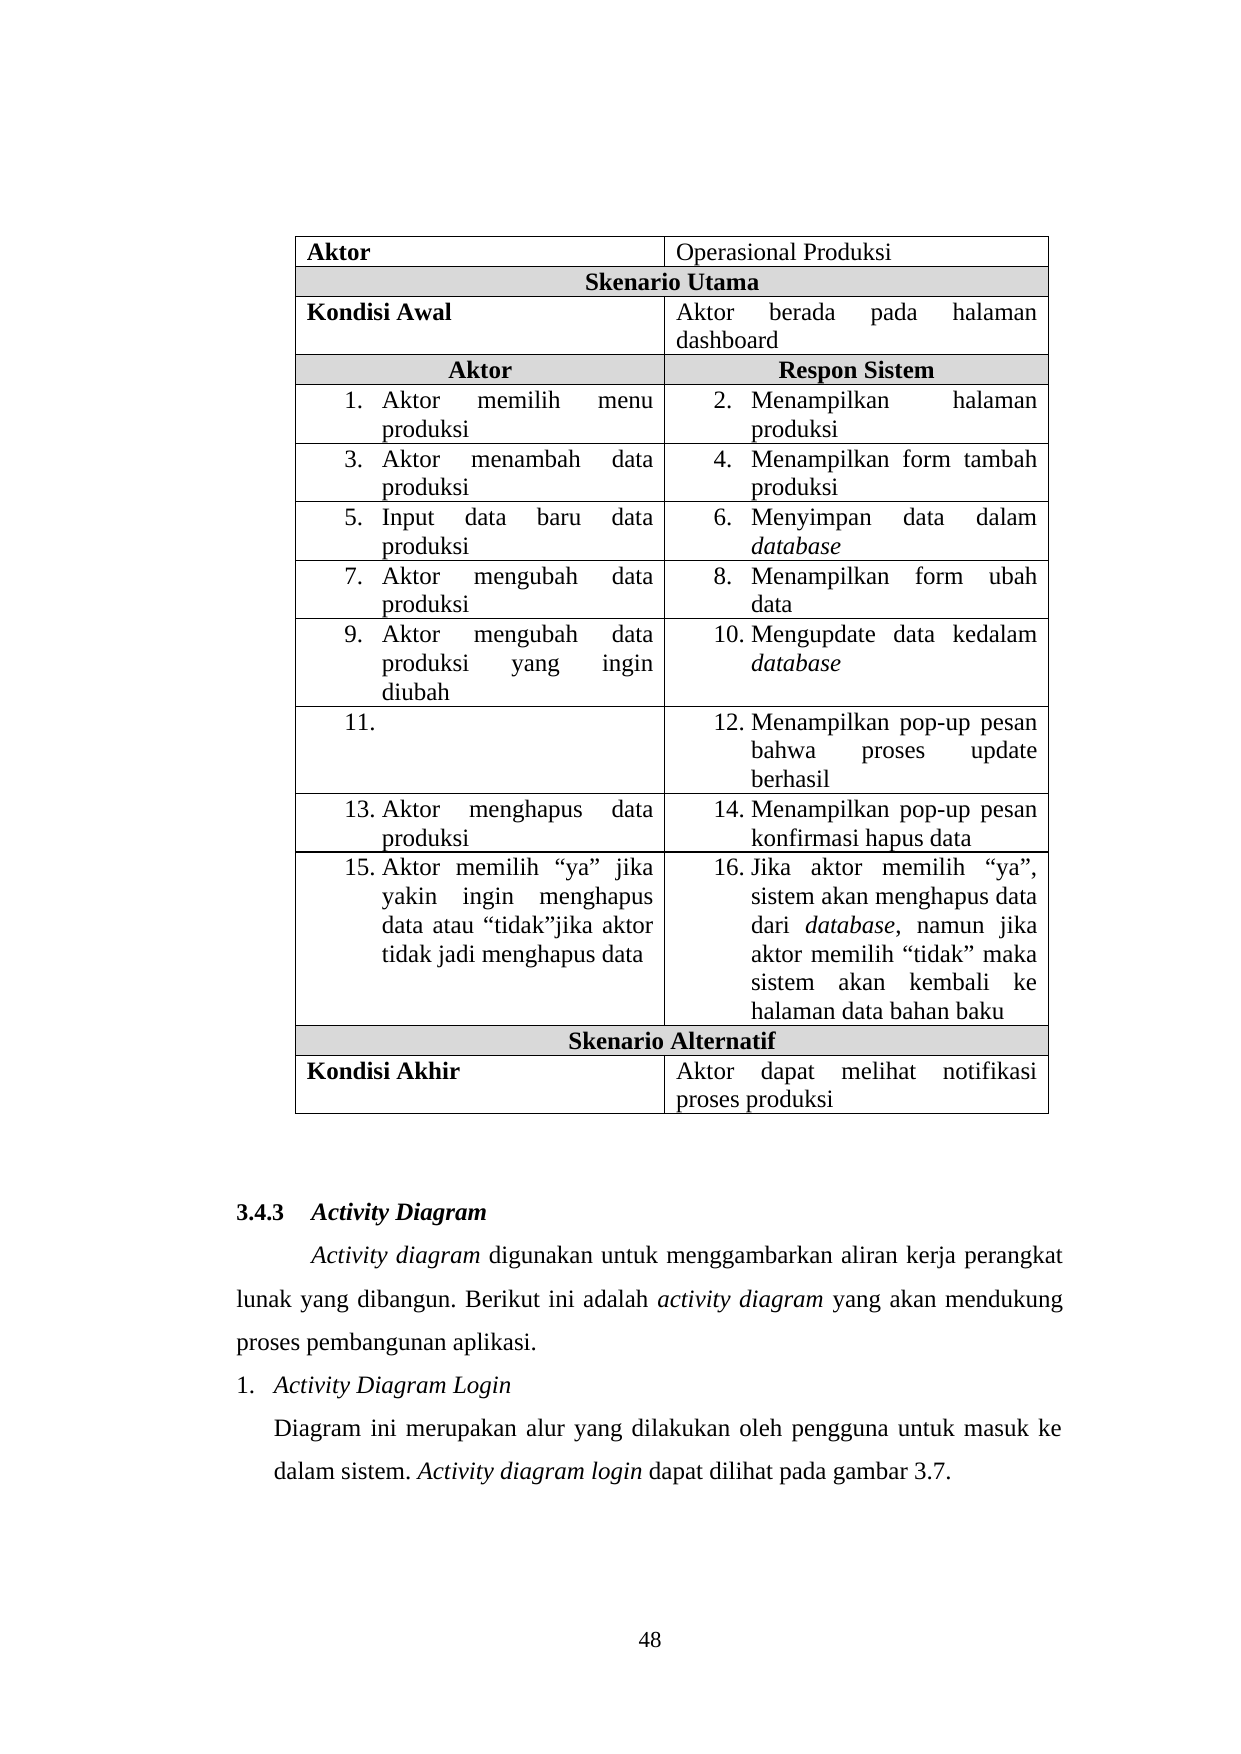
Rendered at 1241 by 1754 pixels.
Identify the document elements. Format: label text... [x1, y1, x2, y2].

text Activity diagram digunakan untuk menggambarkan aliran kerja perangkat lunak yang dibangun. Berikut ini adalah activity diagram yang akan mendukung proses pembangunan aplikasi. [236, 1241, 1063, 1356]
subtitle Activity Diagram [236, 1197, 1063, 1226]
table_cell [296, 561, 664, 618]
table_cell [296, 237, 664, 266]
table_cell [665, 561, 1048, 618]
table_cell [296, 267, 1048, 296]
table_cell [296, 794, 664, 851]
text Diagram ini merupakan alur yang dilakukan oleh pengguna untuk masuk ke dalam sistem. Activity diagram login dapat dilihat pada gambar 3.7. [274, 1413, 1063, 1485]
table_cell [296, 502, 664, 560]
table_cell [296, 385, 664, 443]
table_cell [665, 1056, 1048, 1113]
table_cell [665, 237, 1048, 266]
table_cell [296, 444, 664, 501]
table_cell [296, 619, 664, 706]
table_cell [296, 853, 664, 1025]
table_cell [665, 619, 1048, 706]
list Activity Diagram Login [236, 1370, 1063, 1399]
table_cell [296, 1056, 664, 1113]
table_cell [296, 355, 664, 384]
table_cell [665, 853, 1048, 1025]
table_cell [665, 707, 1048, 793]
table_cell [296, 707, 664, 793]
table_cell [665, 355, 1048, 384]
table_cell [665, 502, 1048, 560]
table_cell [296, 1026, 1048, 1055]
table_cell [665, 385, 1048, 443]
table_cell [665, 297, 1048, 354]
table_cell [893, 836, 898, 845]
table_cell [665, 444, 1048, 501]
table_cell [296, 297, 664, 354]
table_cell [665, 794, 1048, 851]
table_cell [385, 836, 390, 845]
